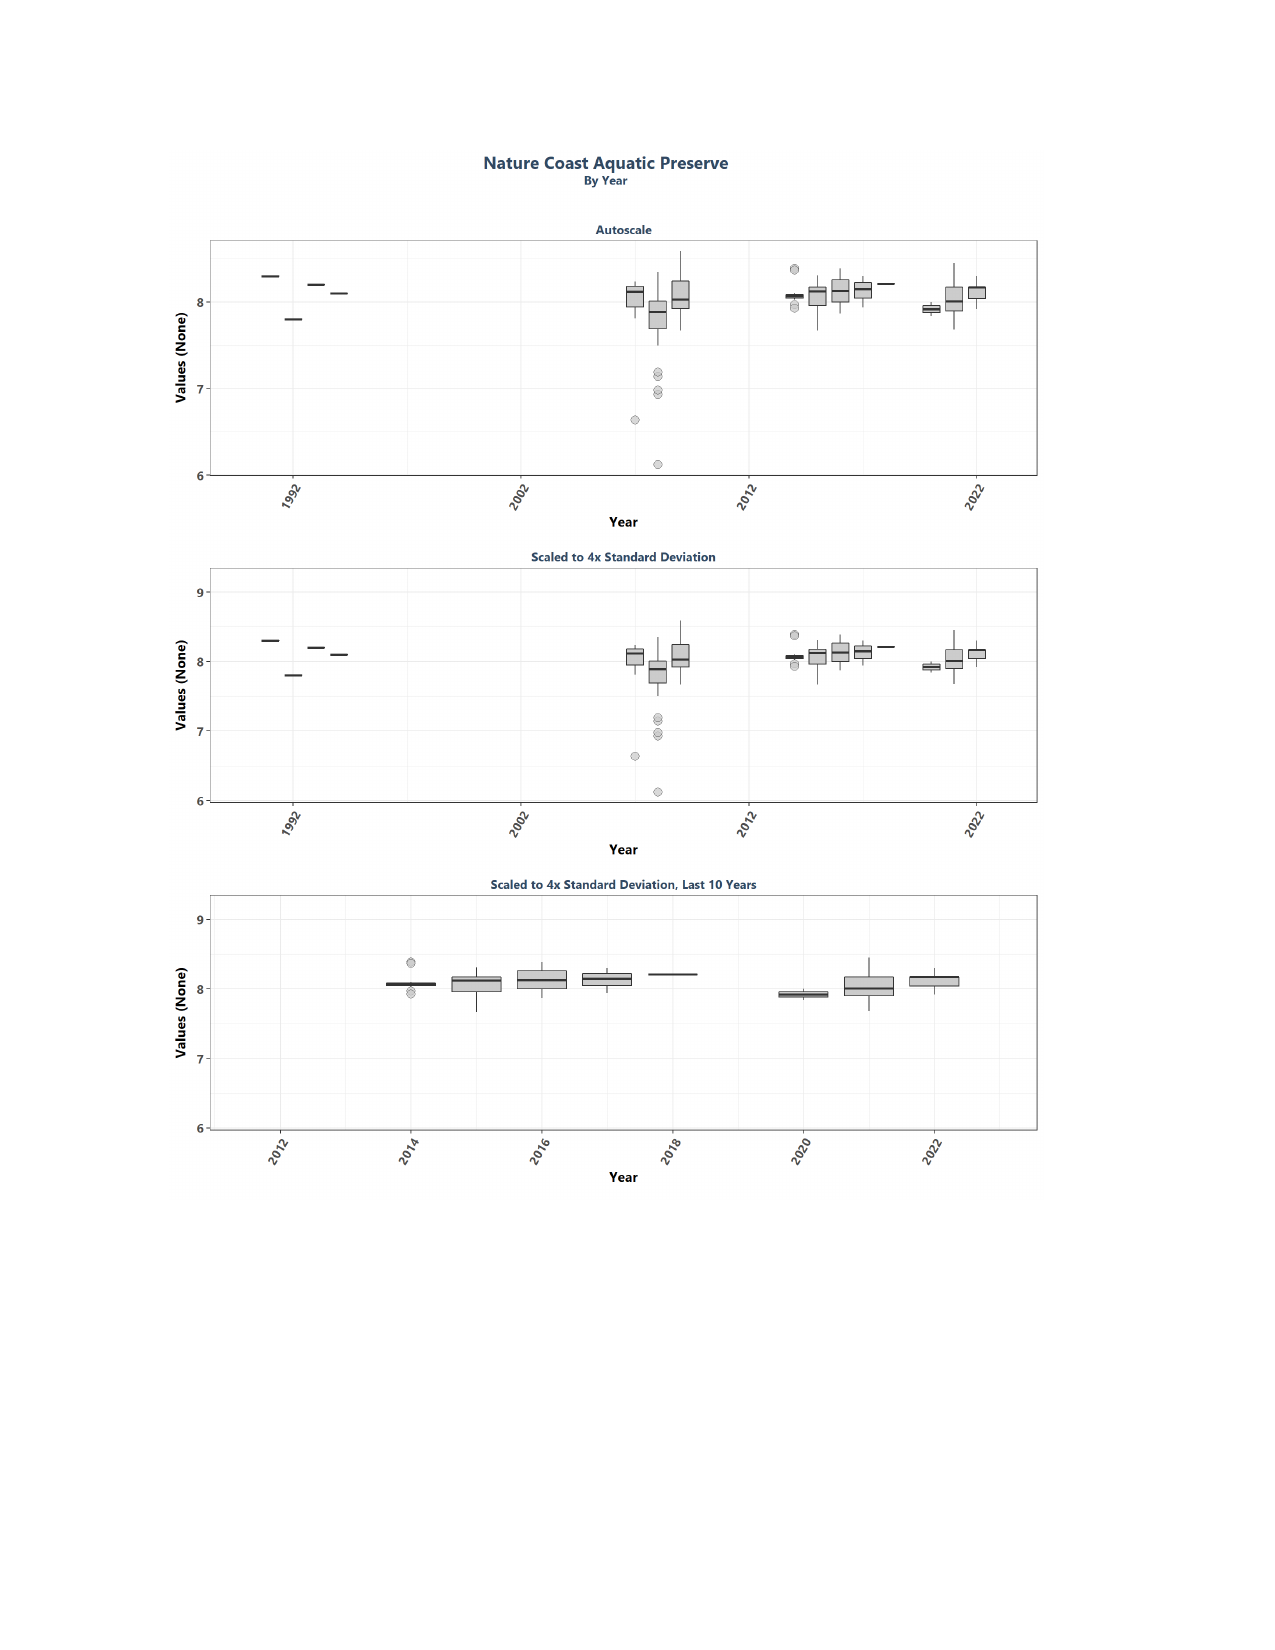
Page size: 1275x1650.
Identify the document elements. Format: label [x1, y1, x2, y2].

picture [168, 150, 1044, 1200]
